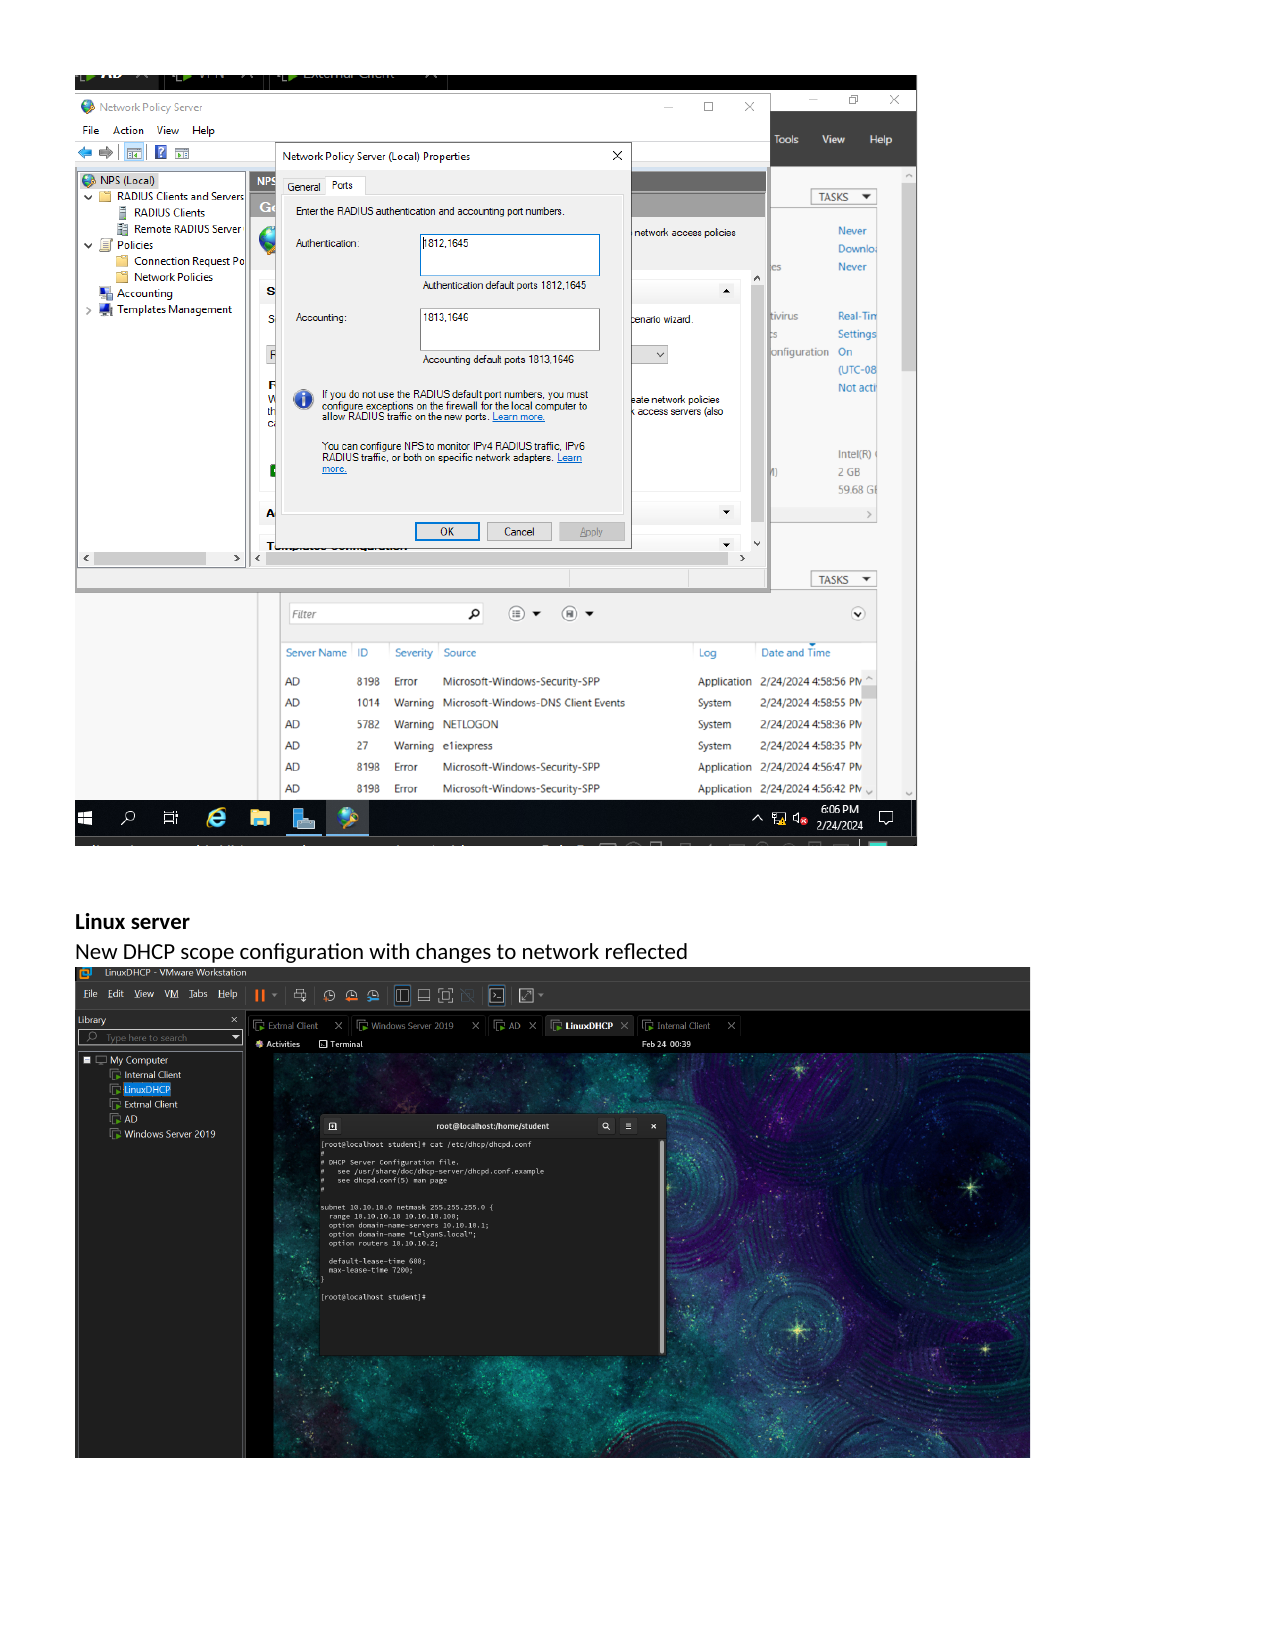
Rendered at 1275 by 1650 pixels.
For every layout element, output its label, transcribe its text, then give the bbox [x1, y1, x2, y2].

picture [75, 967, 1030, 1458]
picture [75, 75, 918, 846]
text New DHCP scope configuration with changes to network reflected [75, 937, 1200, 965]
text Linux server [75, 907, 1200, 936]
